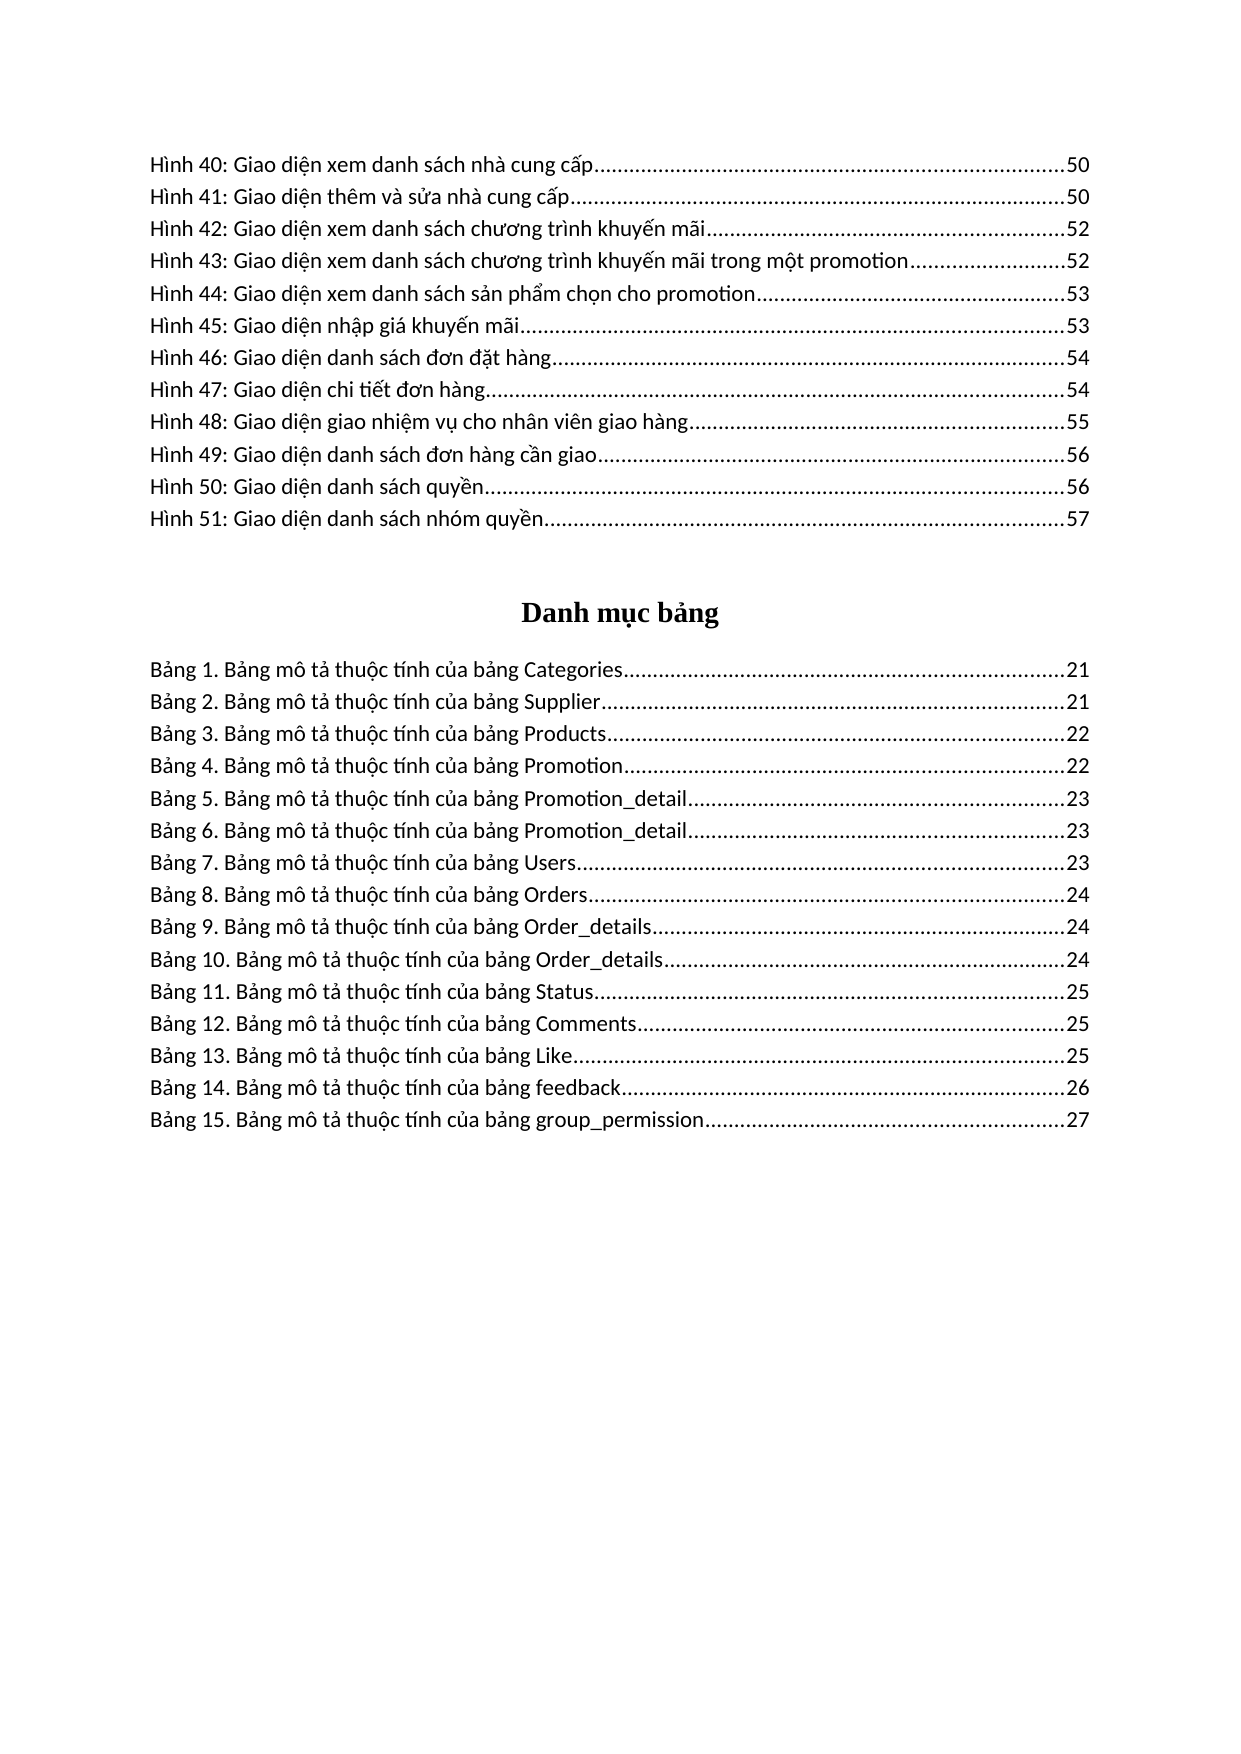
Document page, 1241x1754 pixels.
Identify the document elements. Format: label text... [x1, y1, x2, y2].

text Hình 42: Giao diện xem danh sách chương trình khuyến mãi 52 [150, 214, 1090, 242]
text Bảng 4. Bảng mô tả thuộc tính của bảng Promotion 22 [150, 752, 1090, 779]
text Hình 45: Giao diện nhập giá khuyến mãi 53 [150, 311, 1090, 339]
text Bảng 14. Bảng mô tả thuộc tính của bảng feedback 26 [150, 1073, 1090, 1101]
text Bảng 11. Bảng mô tả thuộc tính của bảng Status 25 [150, 977, 1090, 1005]
text Bảng 7. Bảng mô tả thuộc tính của bảng Users 23 [150, 848, 1090, 876]
text Hình 40: Giao diện xem danh sách nhà cung cấp 50 [150, 150, 1090, 178]
text Bảng 15. Bảng mô tả thuộc tính của bảng group_permission 27 [150, 1106, 1090, 1134]
text Bảng 5. Bảng mô tả thuộc tính của bảng Promotion_detail 23 [150, 784, 1090, 812]
text Bảng 9. Bảng mô tả thuộc tính của bảng Order_details 24 [150, 912, 1090, 941]
text Bảng 13. Bảng mô tả thuộc tính của bảng Like 25 [150, 1041, 1090, 1069]
text Bảng 12. Bảng mô tả thuộc tính của bảng Comments 25 [150, 1009, 1090, 1037]
text Bảng 6. Bảng mô tả thuộc tính của bảng Promotion_detail 23 [150, 816, 1090, 844]
text Bảng 8. Bảng mô tả thuộc tính của bảng Orders 24 [150, 880, 1090, 908]
text Danh mục bảng [150, 596, 1090, 629]
text Hình 49: Giao diện danh sách đơn hàng cần giao 56 [150, 440, 1090, 468]
text Hình 46: Giao diện danh sách đơn đặt hàng 54 [150, 343, 1090, 371]
text Hình 41: Giao diện thêm và sửa nhà cung cấp 50 [150, 182, 1090, 210]
text Hình 51: Giao diện danh sách nhóm quyền 57 [150, 504, 1090, 532]
text Hình 47: Giao diện chi tiết đơn hàng 54 [150, 375, 1090, 403]
text Bảng 1. Bảng mô tả thuộc tính của bảng Categories 21 [150, 655, 1090, 683]
text Hình 50: Giao diện danh sách quyền 56 [150, 472, 1090, 500]
text Hình 43: Giao diện xem danh sách chương trình khuyến mãi trong một promotion 52 [150, 247, 1090, 274]
text Hình 48: Giao diện giao nhiệm vụ cho nhân viên giao hàng 55 [150, 407, 1090, 436]
text Hình 44: Giao diện xem danh sách sản phẩm chọn cho promotion 53 [150, 279, 1090, 307]
text Bảng 2. Bảng mô tả thuộc tính của bảng Supplier 21 [150, 687, 1090, 715]
text Bảng 3. Bảng mô tả thuộc tính của bảng Products 22 [150, 719, 1090, 747]
text Bảng 10. Bảng mô tả thuộc tính của bảng Order_details 24 [150, 945, 1090, 973]
